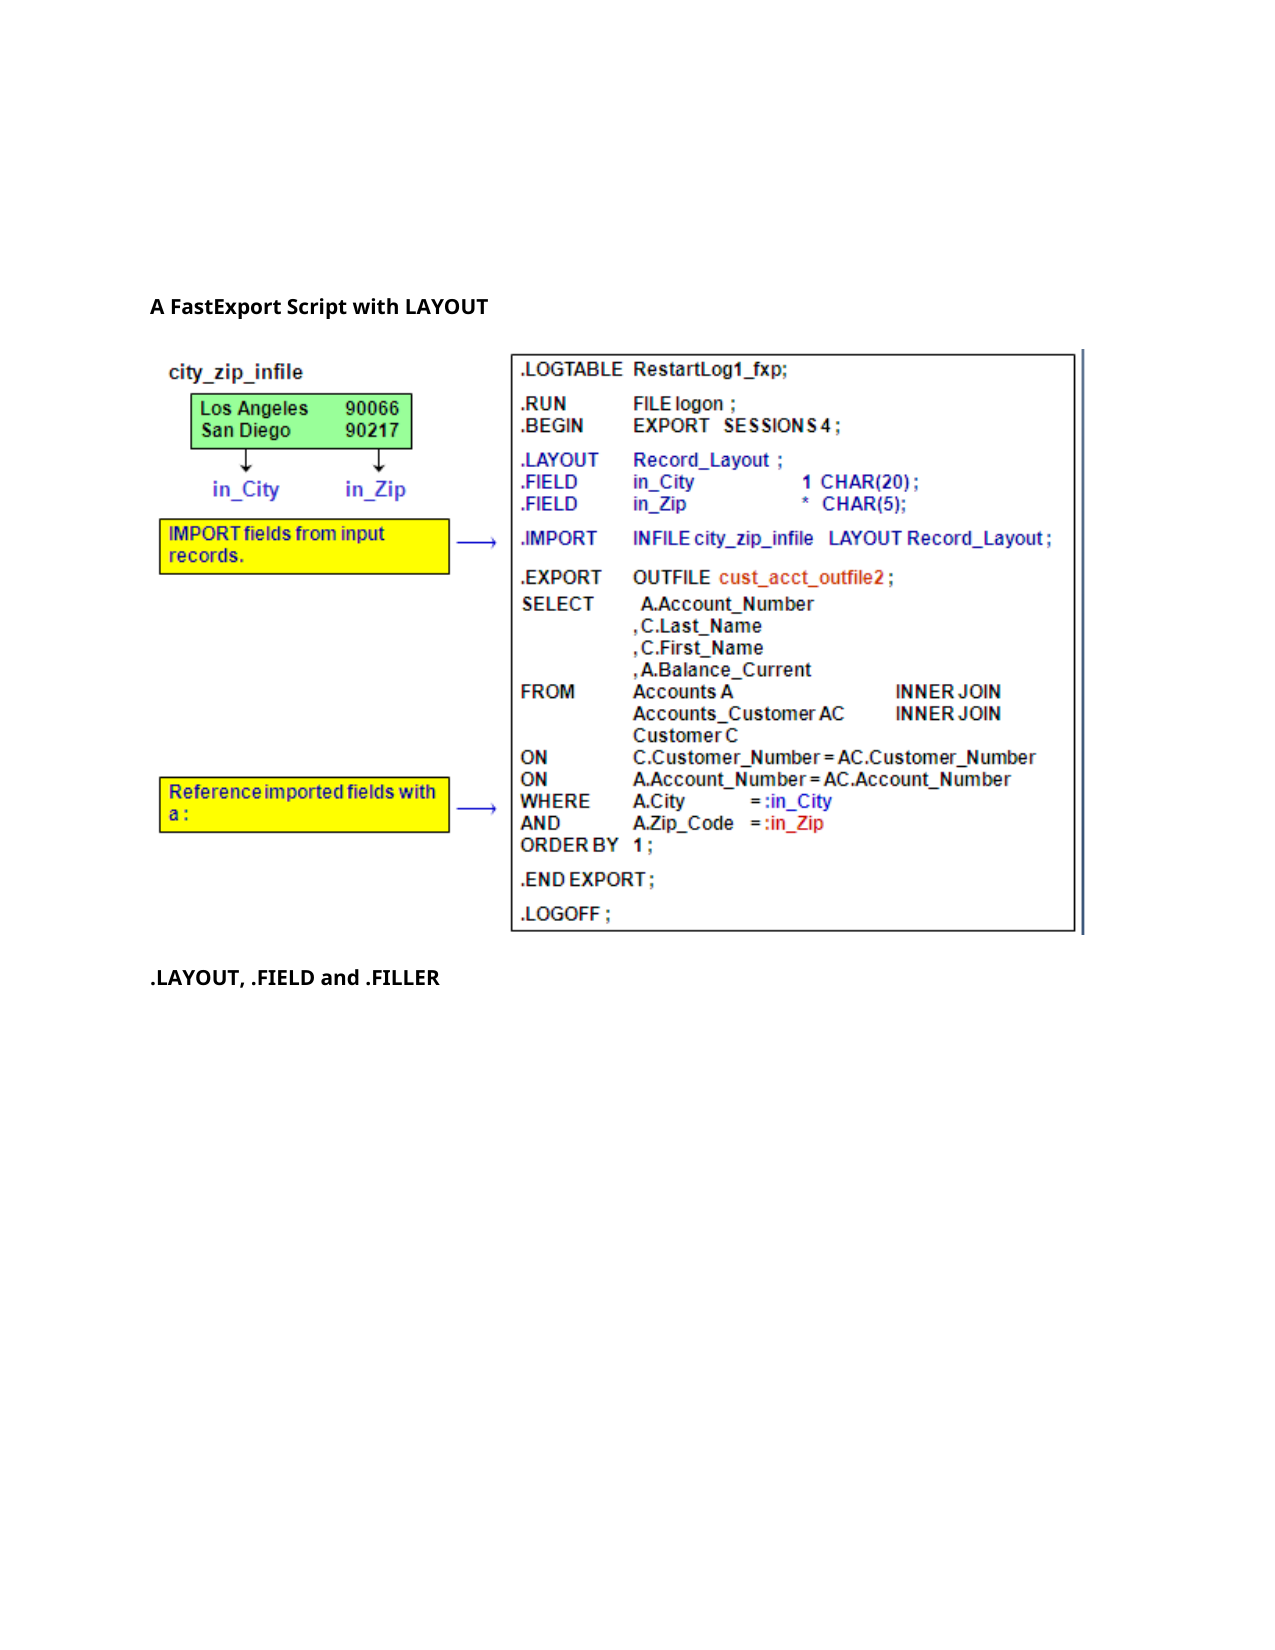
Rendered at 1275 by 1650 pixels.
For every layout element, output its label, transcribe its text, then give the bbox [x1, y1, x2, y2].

text .LAYOUT, .FIELD and .FILLER [150, 963, 1125, 992]
picture [150, 349, 1085, 935]
text A FastExport Script with LAYOUT [150, 292, 1125, 321]
